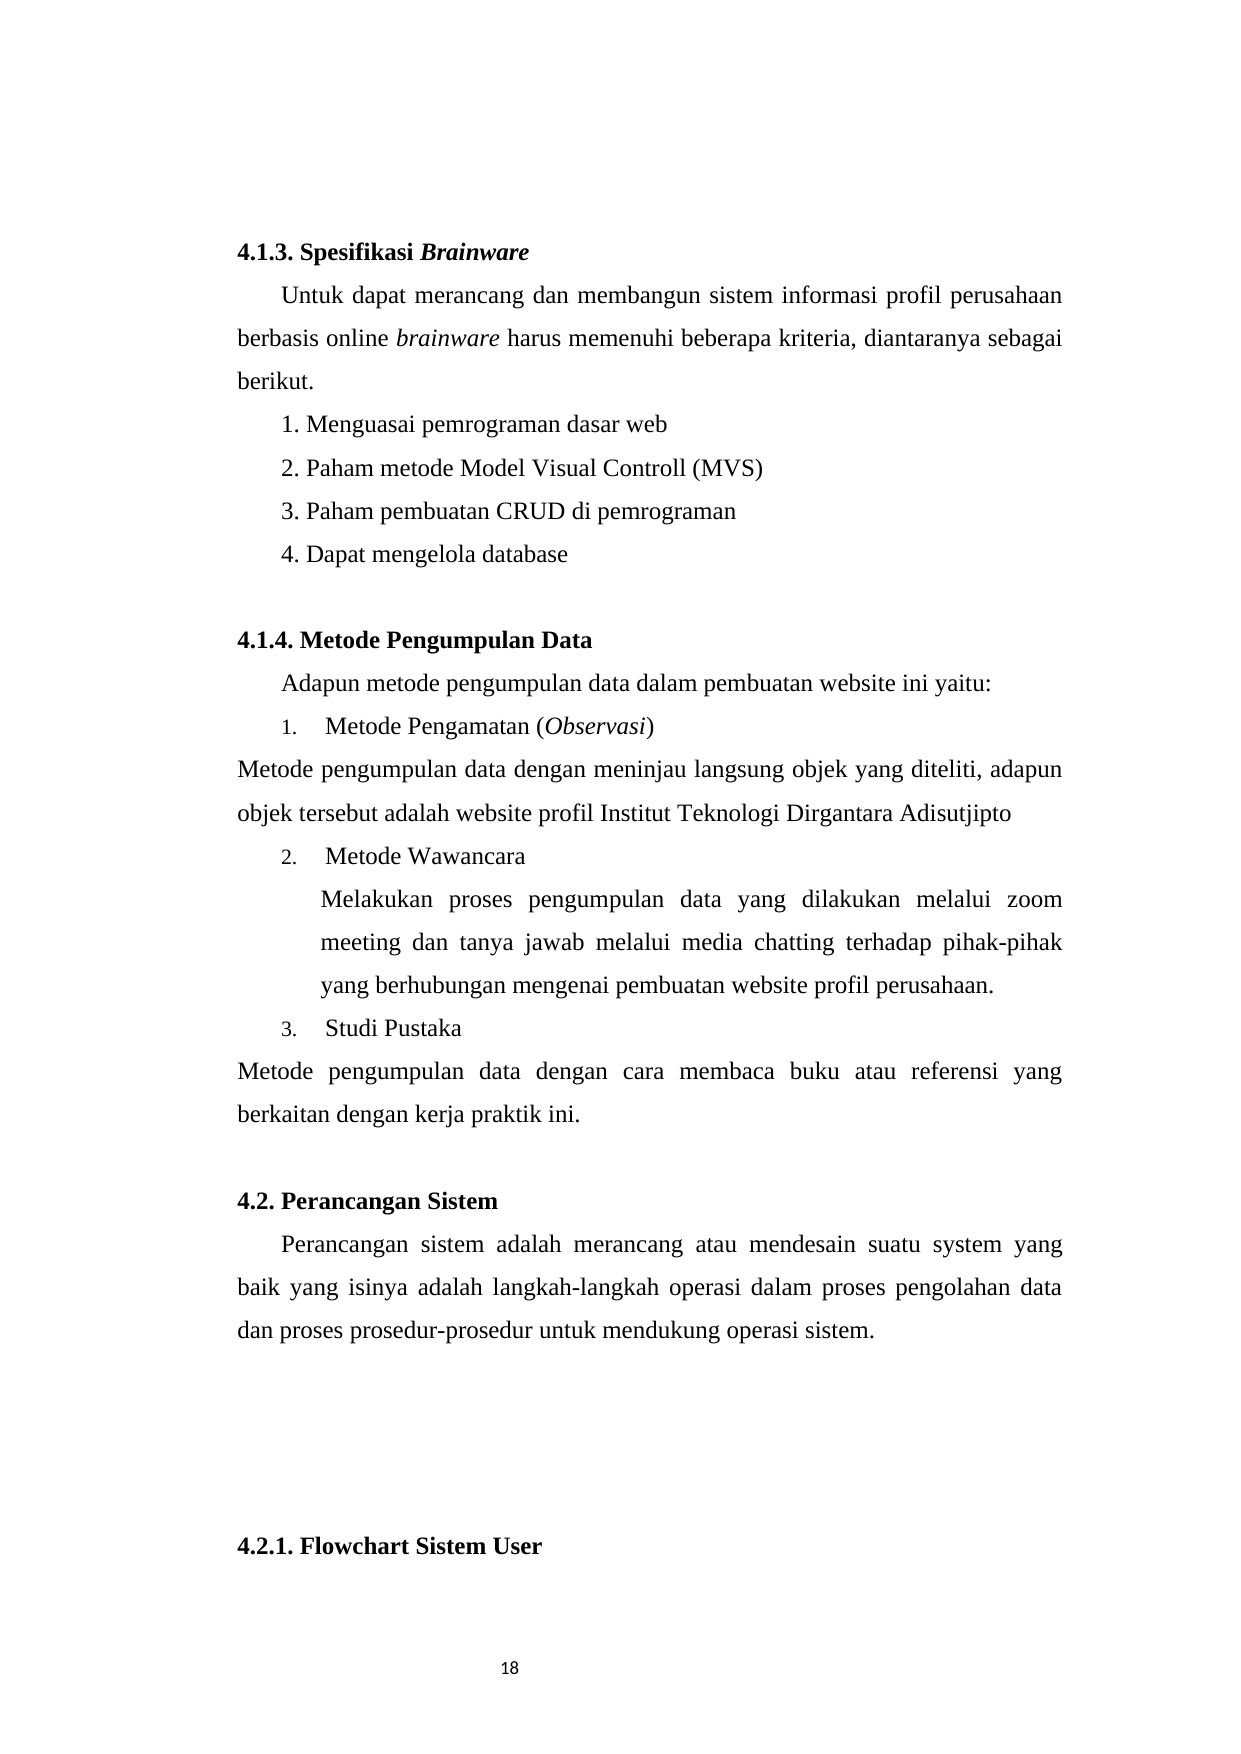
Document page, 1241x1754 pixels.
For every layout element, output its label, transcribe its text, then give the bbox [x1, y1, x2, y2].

list Metode pengumpulan data dengan cara membaca buku atau referensi yang berkaitan dengan kerja praktik ini. [237, 1056, 1063, 1128]
list Adapun metode pengumpulan data dalam pembuatan website ini yaitu: [237, 668, 1063, 697]
list 4.2. Perancangan Sistem [237, 1186, 1063, 1214]
list 4.1.3. Spesifikasi Brainware [237, 237, 1063, 266]
list Studi Pustaka [281, 1013, 1063, 1042]
list 3. Paham pembuatan CRUD di pemrograman [237, 496, 1063, 524]
list Melakukan proses pengumpulan data yang dilakukan melalui zoom meeting dan tanya jawab melalui media chatting terhadap pihak-pihak yang berhubungan mengenai pembuatan website profil perusahaan. [320, 884, 1063, 999]
list 1. Menguasai pemrograman dasar web [237, 409, 1063, 438]
list 4.2.1. Flowchart Sistem User [237, 1531, 1063, 1559]
list 2. Paham metode Model Visual Controll (MVS) [237, 453, 1063, 481]
list Metode Pengamatan (Observasi) [281, 711, 1063, 740]
list 4. Dapat mengelola database [237, 539, 1063, 568]
list Metode Wawancara [281, 841, 1063, 869]
list 4.1.4. Metode Pengumpulan Data [237, 625, 1063, 654]
list Untuk dapat merancang dan membangun sistem informasi profil perusahaan berbasis online brainware harus memenuhi beberapa kriteria, diantaranya sebagai berikut. [237, 280, 1063, 395]
list Perancangan sistem adalah merancang atau mendesain suatu system yang baik yang isinya adalah langkah-langkah operasi dalam proses pengolahan data dan proses prosedur-prosedur untuk mendukung operasi sistem. [237, 1229, 1063, 1344]
list Metode pengumpulan data dengan meninjau langsung objek yang diteliti, adapun objek tersebut adalah website profil Institut Teknologi Dirgantara Adisutjipto [237, 754, 1063, 826]
